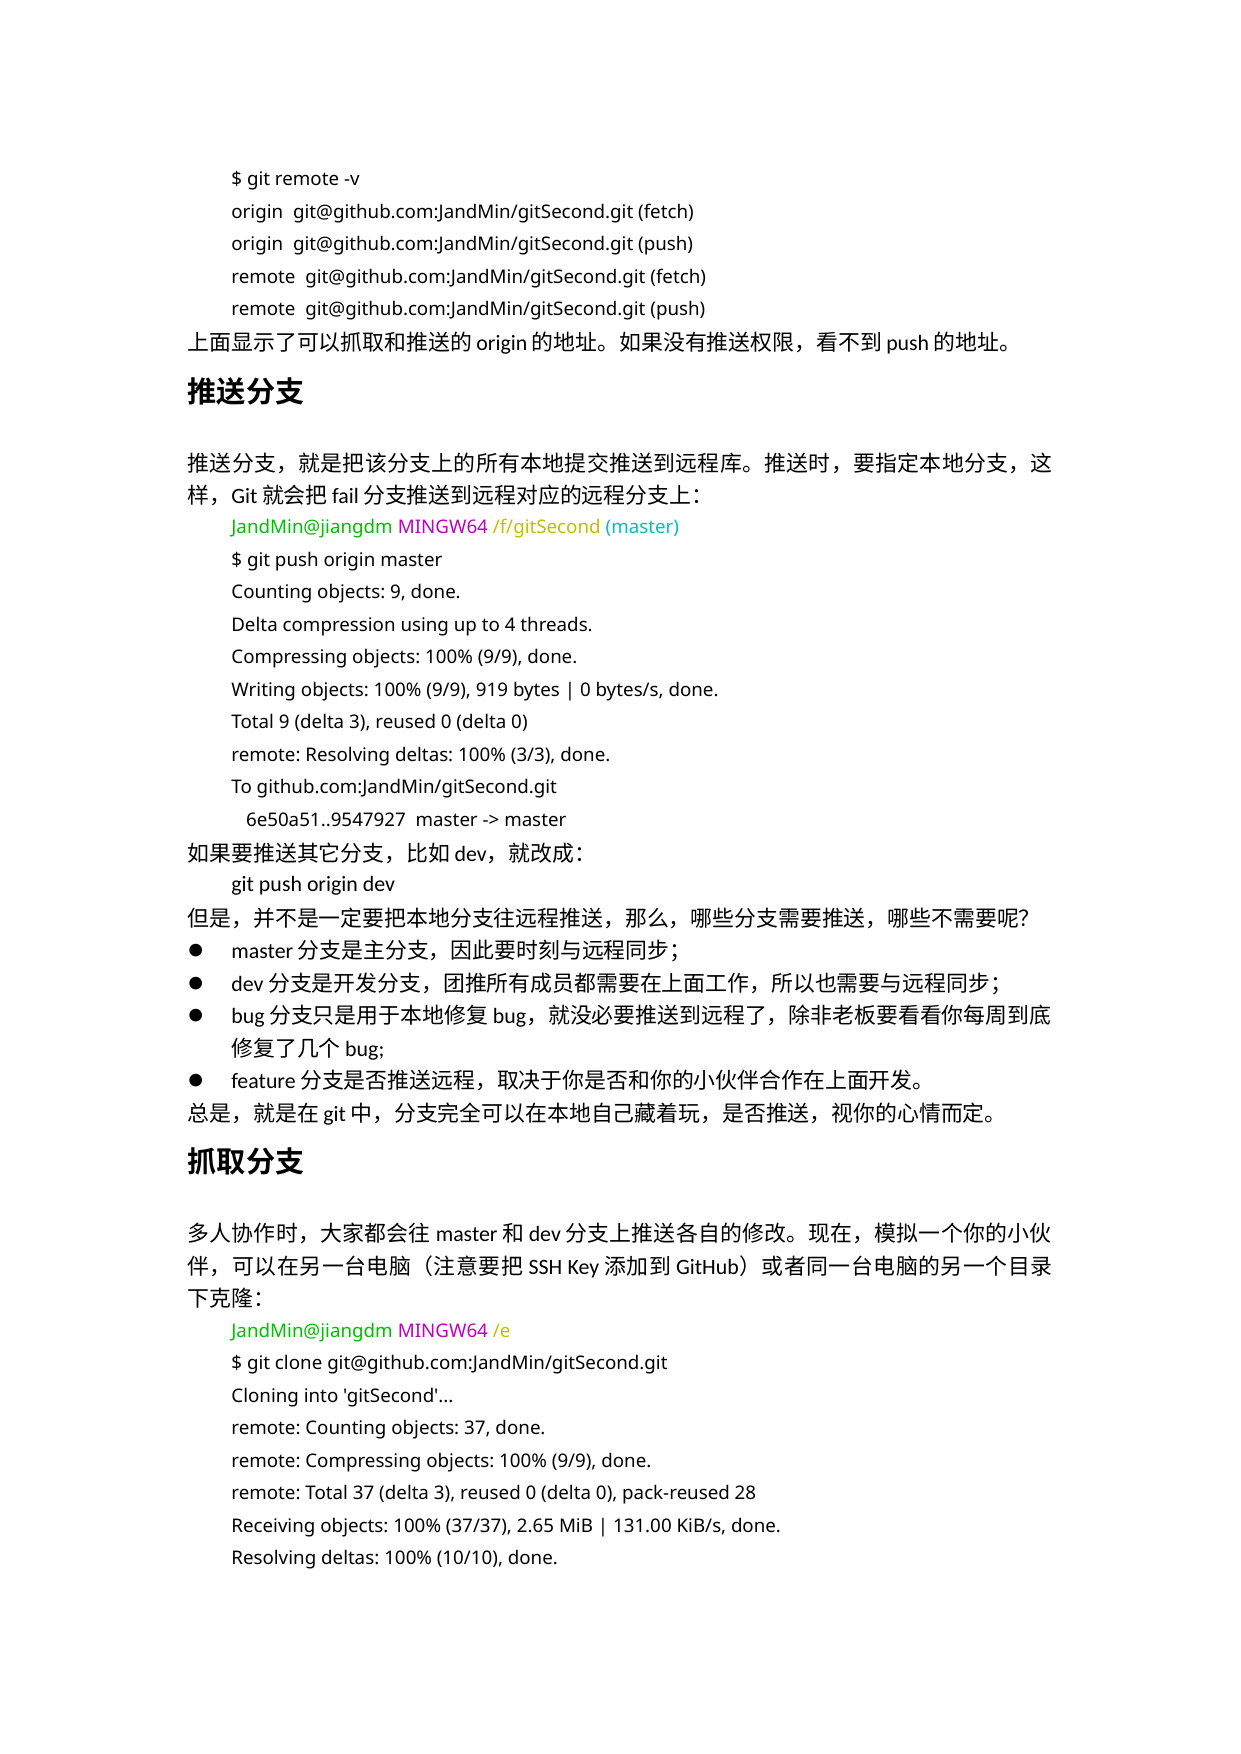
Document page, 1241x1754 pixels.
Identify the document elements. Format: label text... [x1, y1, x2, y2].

text $ git clone git@github.com:JandMin/gitSecond.git [187, 1346, 1053, 1378]
text 6e50a51..9547927 master -> master [187, 803, 1053, 835]
text remote: Compressing objects: 100% (9/9), done. [187, 1443, 1053, 1476]
text remote: Counting objects: 37, done. [187, 1411, 1053, 1443]
text Compressing objects: 100% (9/9), done. [187, 640, 1053, 673]
subtitle 抓取分支 [187, 1128, 1053, 1193]
text To github.com:JandMin/gitSecond.git [187, 770, 1053, 803]
list master分支是主分支，因此要时刻与远程同步； [187, 933, 1053, 965]
text Resolving deltas: 100% (10/10), done. [187, 1541, 1053, 1573]
text remote git@github.com:JandMin/gitSecond.git (fetch) [187, 259, 1053, 292]
text $ git remote -v [187, 162, 1053, 194]
text 多人协作时，大家都会往master和dev分支上推送各自的修改。现在，模拟一个你的小伙伴，可以在另一台电脑（注意要把SSH Key添加到GitHub）或者同一台电脑的另一个目录下克隆： [187, 1216, 1053, 1313]
text Total 9 (delta 3), reused 0 (delta 0) [187, 705, 1053, 738]
text JandMin@jiangdm MINGW64 /f/gitSecond (master) [187, 510, 1053, 543]
text 上面显示了可以抓取和推送的origin的地址。如果没有推送权限，看不到push的地址。 [187, 324, 1053, 357]
text 如果要推送其它分支，比如dev，就改成： [187, 835, 1053, 868]
text 总是，就是在git中，分支完全可以在本地自己藏着玩，是否推送，视你的心情而定。 [187, 1095, 1053, 1128]
text git push origin dev [187, 868, 1053, 900]
text remote: Resolving deltas: 100% (3/3), done. [187, 738, 1053, 770]
text origin git@github.com:JandMin/gitSecond.git (push) [187, 227, 1053, 259]
list dev分支是开发分支，团推所有成员都需要在上面工作，所以也需要与远程同步； [187, 965, 1053, 998]
text Writing objects: 100% (9/9), 919 bytes | 0 bytes/s, done. [187, 673, 1053, 705]
text remote: Total 37 (delta 3), reused 0 (delta 0), pack-reused 28 [187, 1476, 1053, 1508]
text 推送分支，就是把该分支上的所有本地提交推送到远程库。推送时，要指定本地分支，这样，Git就会把fail分支推送到远程对应的远程分支上： [187, 445, 1053, 510]
text $ git push origin master [187, 543, 1053, 575]
subtitle 推送分支 [187, 357, 1053, 422]
text Cloning into 'gitSecond'... [187, 1378, 1053, 1411]
text 但是，并不是一定要把本地分支往远程推送，那么，哪些分支需要推送，哪些不需要呢？ [187, 900, 1053, 933]
list bug分支只是用于本地修复bug，就没必要推送到远程了，除非老板要看看你每周到底修复了几个bug; [187, 998, 1053, 1063]
text Delta compression using up to 4 threads. [187, 608, 1053, 640]
text Receiving objects: 100% (37/37), 2.65 MiB | 131.00 KiB/s, done. [187, 1508, 1053, 1541]
list feature分支是否推送远程，取决于你是否和你的小伙伴合作在上面开发。 [187, 1063, 1053, 1095]
text JandMin@jiangdm MINGW64 /e [187, 1313, 1053, 1346]
text Counting objects: 9, done. [187, 575, 1053, 608]
text origin git@github.com:JandMin/gitSecond.git (fetch) [187, 194, 1053, 227]
text remote git@github.com:JandMin/gitSecond.git (push) [187, 292, 1053, 324]
